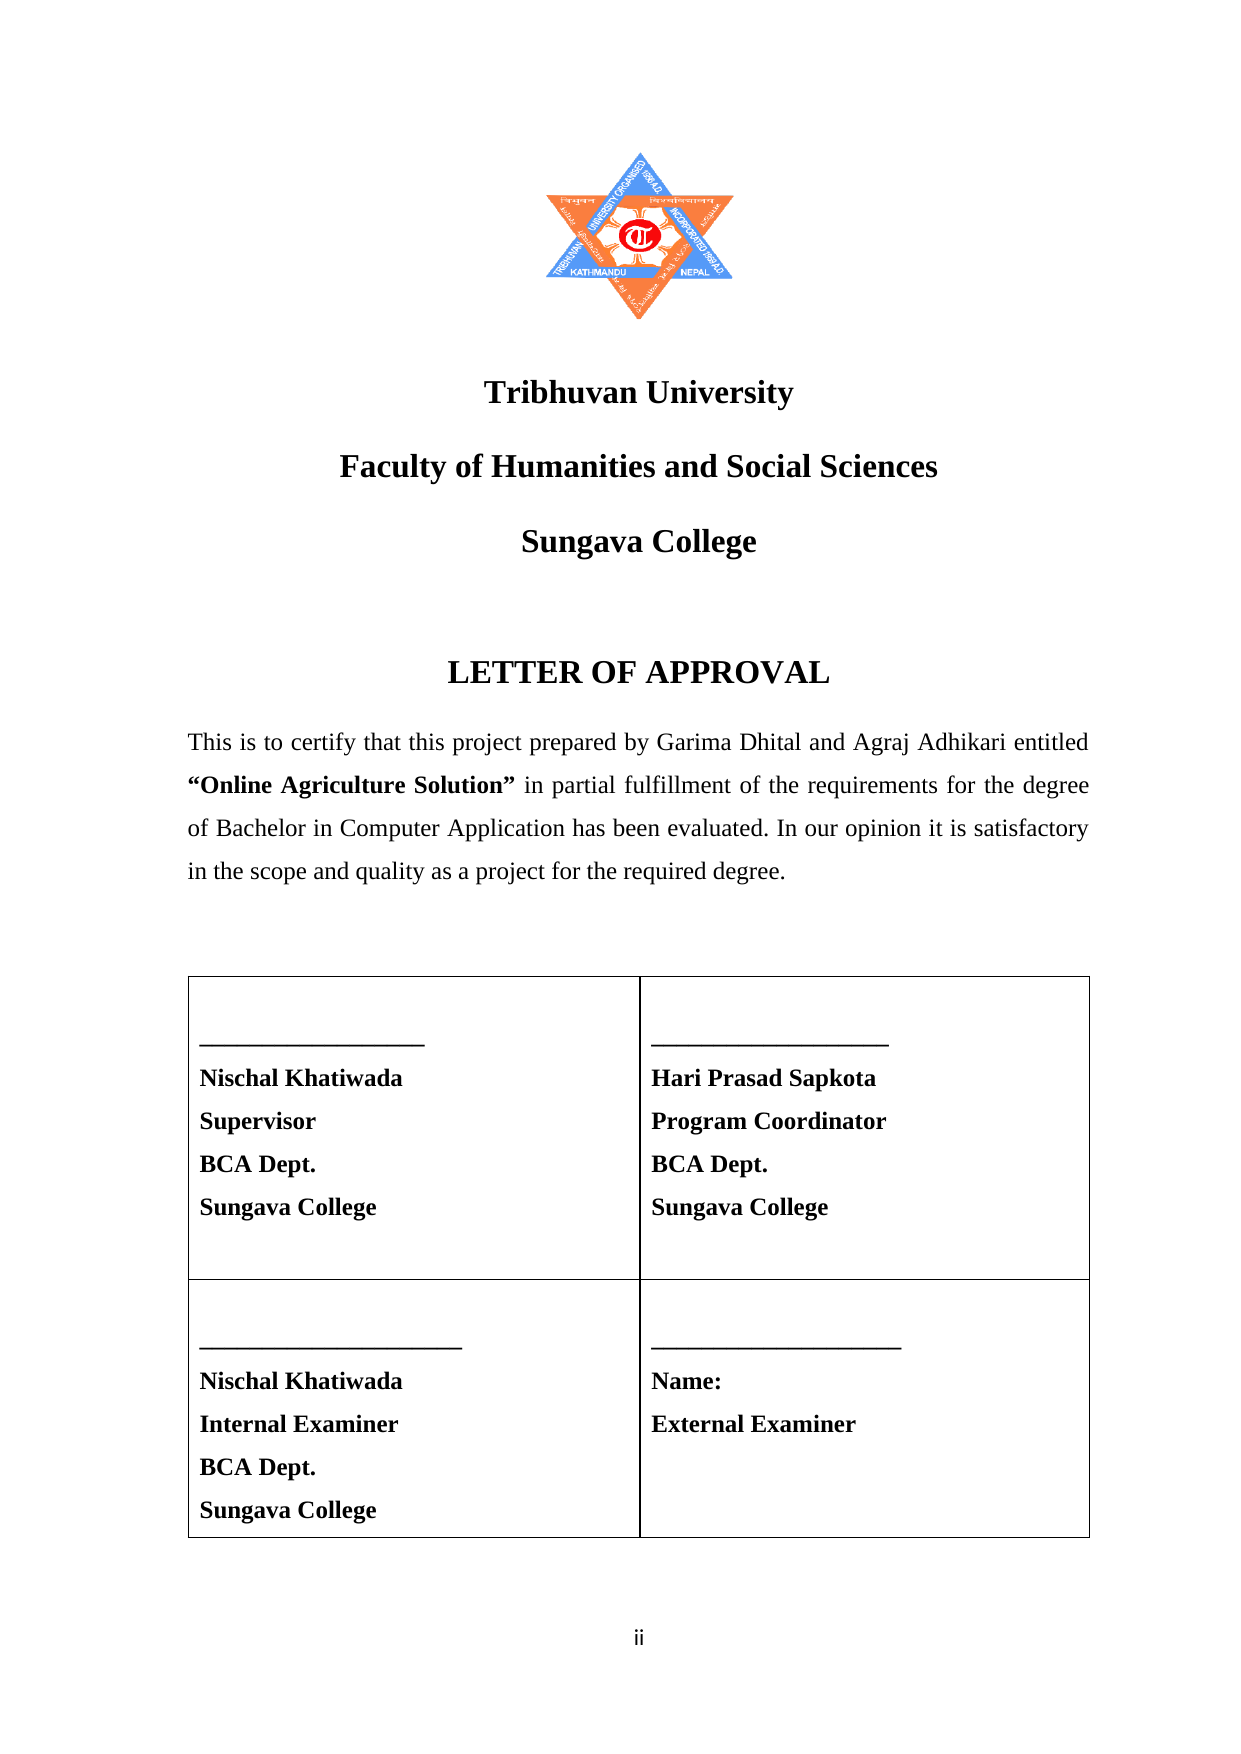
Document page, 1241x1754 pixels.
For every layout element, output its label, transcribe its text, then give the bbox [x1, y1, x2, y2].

table_cell _____________________ Nischal Khatiwada Internal Examiner BCA Dept. Sungava College [189, 1280, 639, 1537]
text Faculty of Humanities and Social Sciences [187, 447, 1090, 485]
picture [542, 152, 733, 318]
text Tribhuvan University [187, 372, 1090, 411]
text This is to certify that this project prepared by Garima Dhital and Agraj Adhikari entitled “Online Agriculture Solution” in partial fulfillment of the requirements for the degree of Bachelor in Computer Application has been evaluated. In our opinion it is satisfactory in the scope and quality as a project for the required degree. [187, 727, 1090, 885]
text LETTER OF APPROVAL [187, 652, 1090, 691]
table_cell ____________________ Name: External Examiner [641, 1280, 1089, 1537]
text Sungava College [187, 521, 1090, 559]
table_header ___________________ Hari Prasad Sapkota Program Coordinator BCA Dept. Sungava College [641, 977, 1089, 1278]
table_header __________________ Nischal Khatiwada Supervisor BCA Dept. Sungava College [189, 977, 639, 1278]
